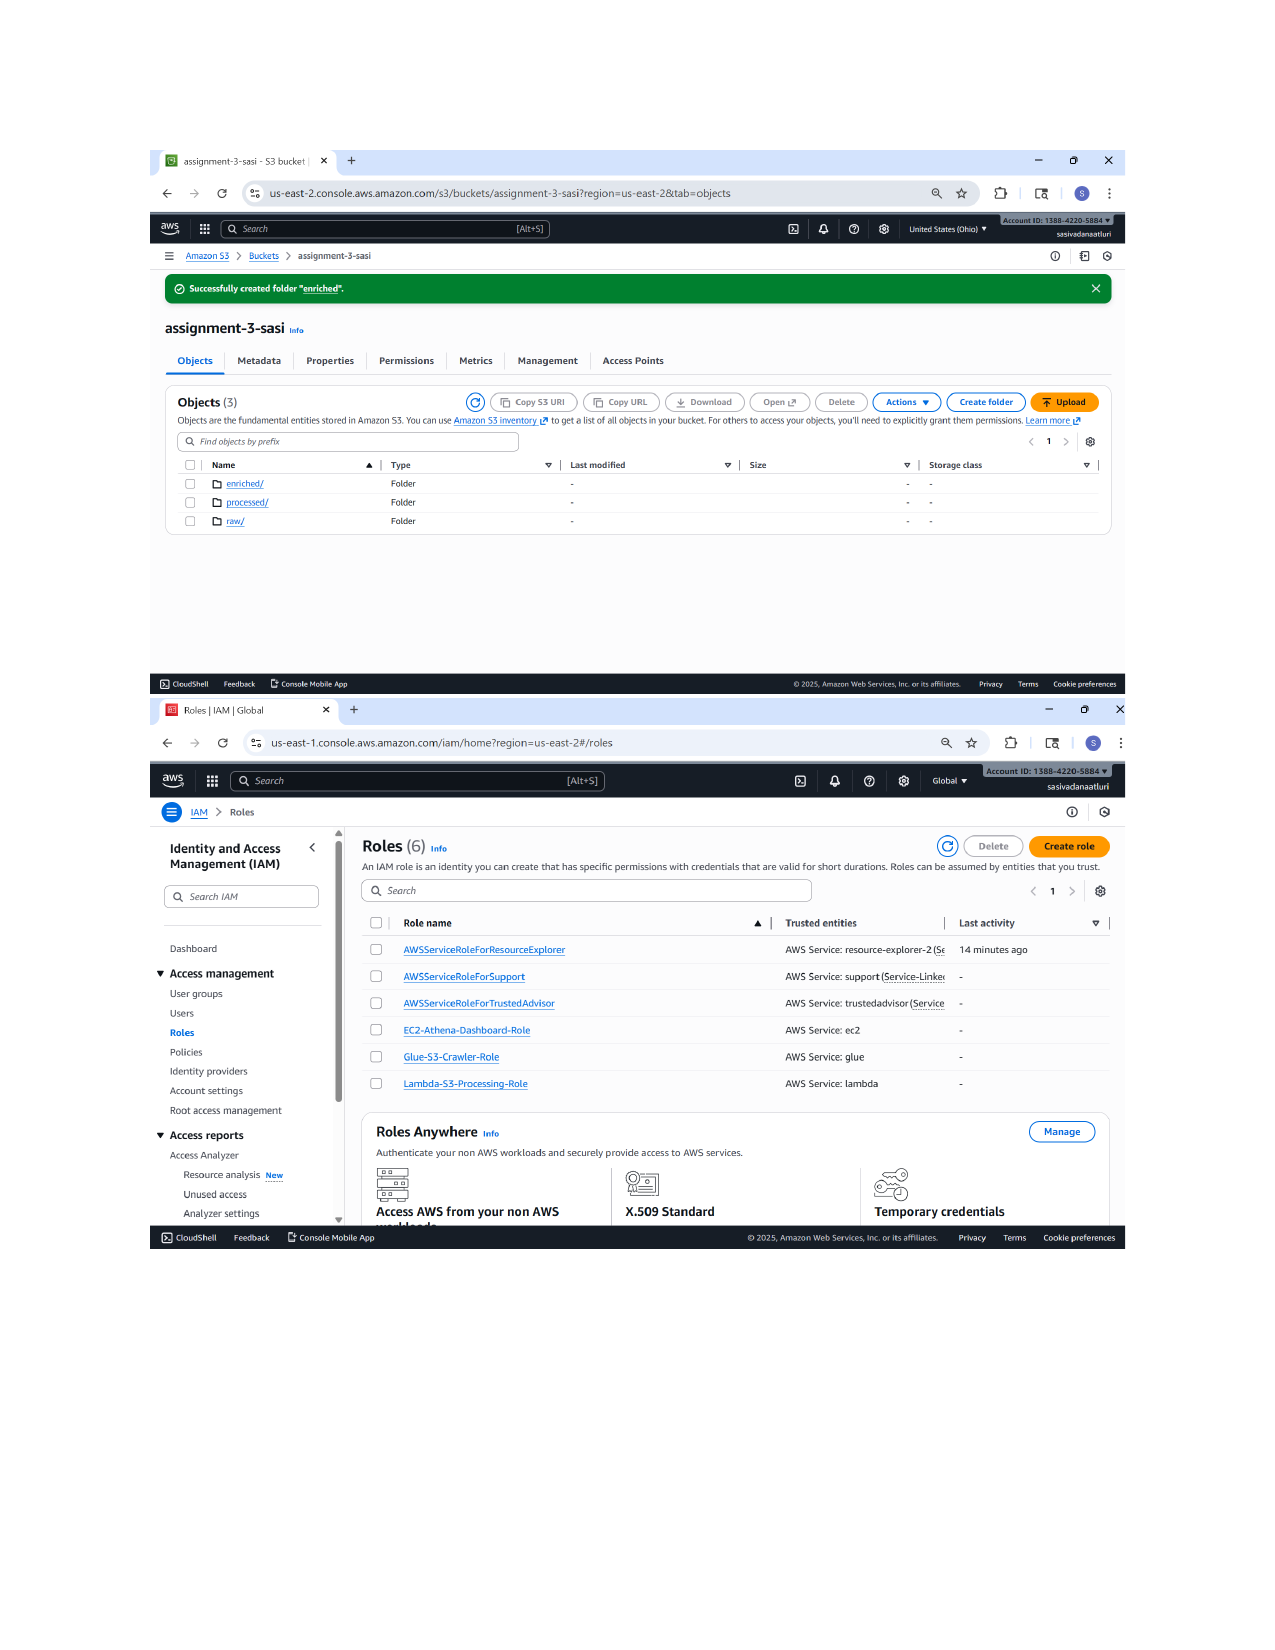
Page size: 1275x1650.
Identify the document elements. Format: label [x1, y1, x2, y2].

picture [150, 698, 1125, 1249]
picture [150, 150, 1125, 694]
